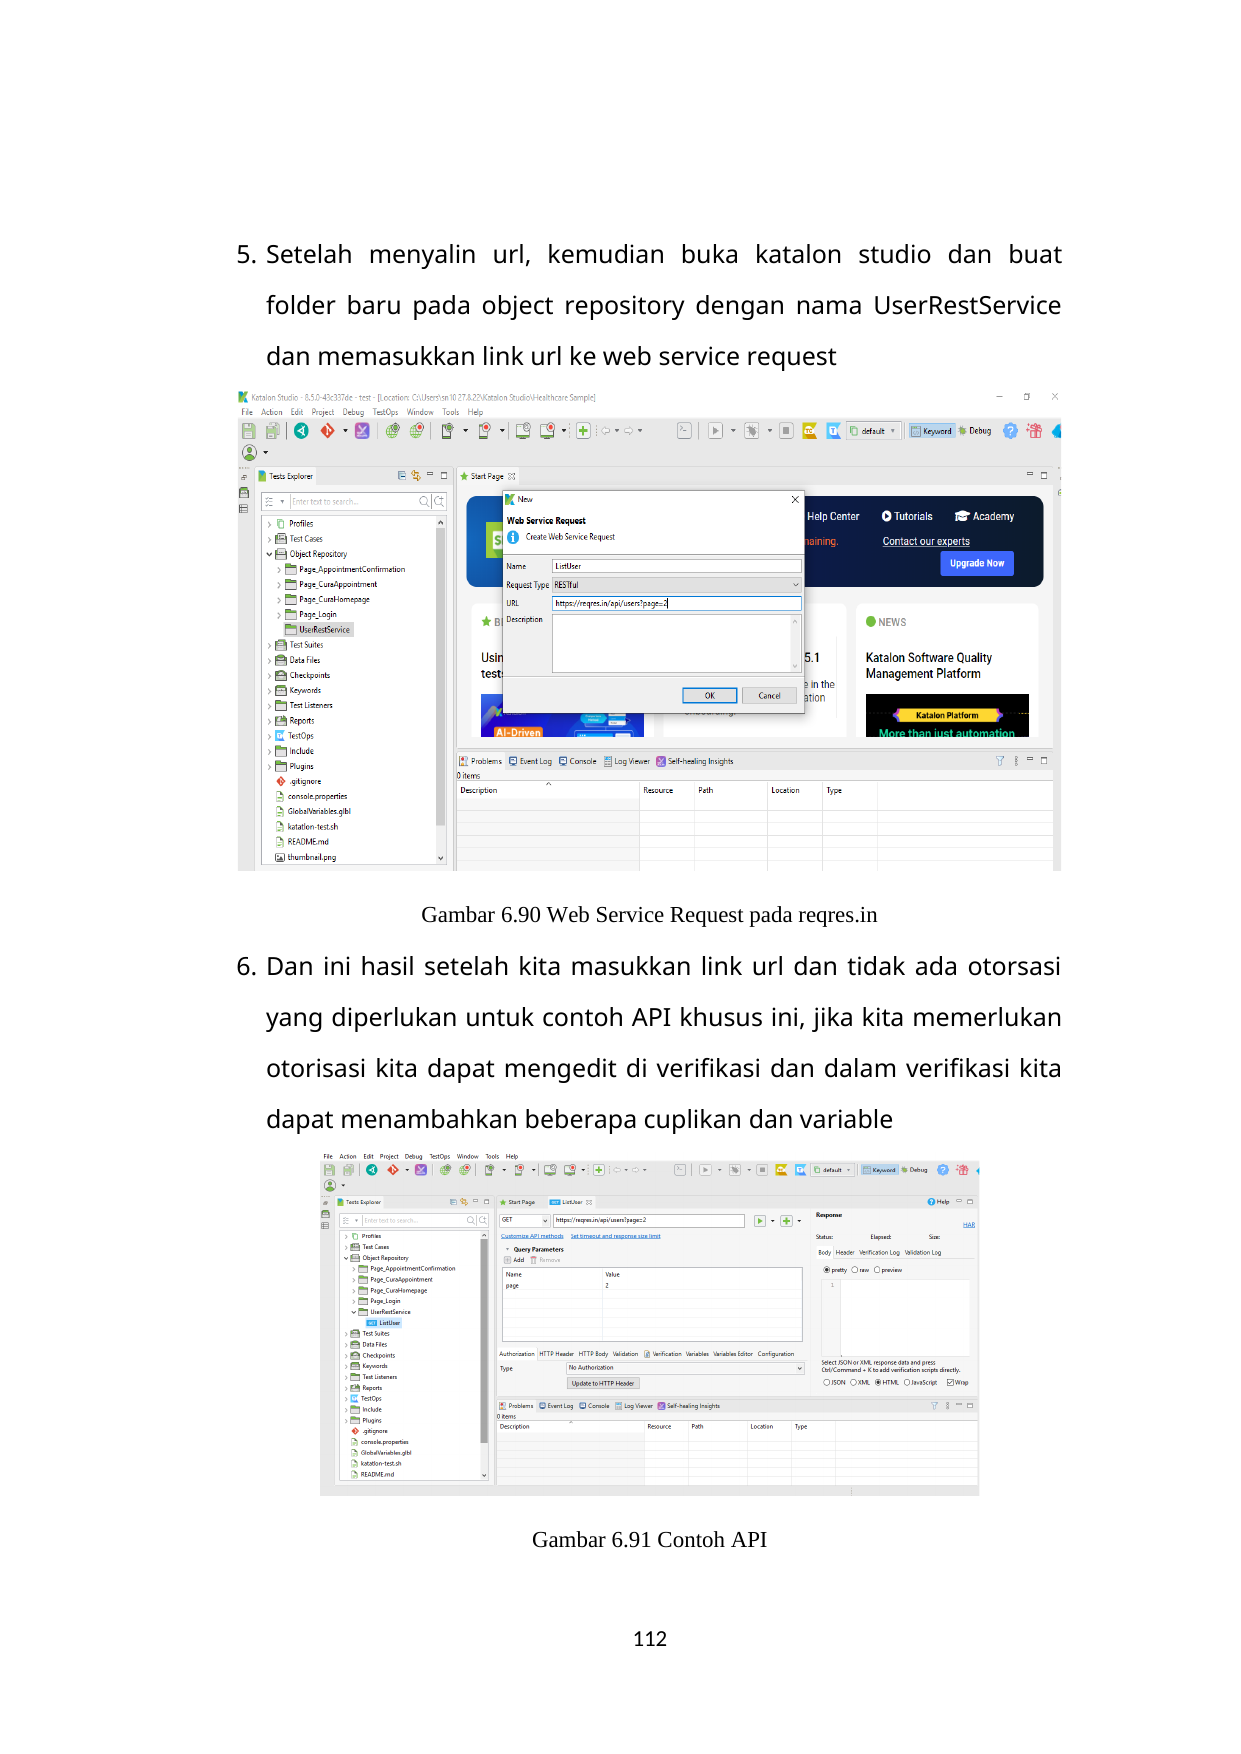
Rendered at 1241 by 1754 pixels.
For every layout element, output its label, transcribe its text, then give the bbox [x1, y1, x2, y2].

picture [320, 1152, 980, 1496]
list Dan ini hasil setelah kita masukkan link url dan tidak ada otorsasi yang diperlukan untuk contoh API khusus ini, jika kita memerlukan otorisasi kita dapat mengedit di verifikasi dan dalam verifikasi kita dapat menambahkan beberapa cuplikan dan variable [236, 948, 1063, 1136]
picture [237, 389, 1062, 871]
list Setelah menyalin url, kemudian buka katalon studio dan buat folder baru pada object repository dengan nama UserRestService dan memasukkan link url ke web service request [236, 236, 1063, 372]
